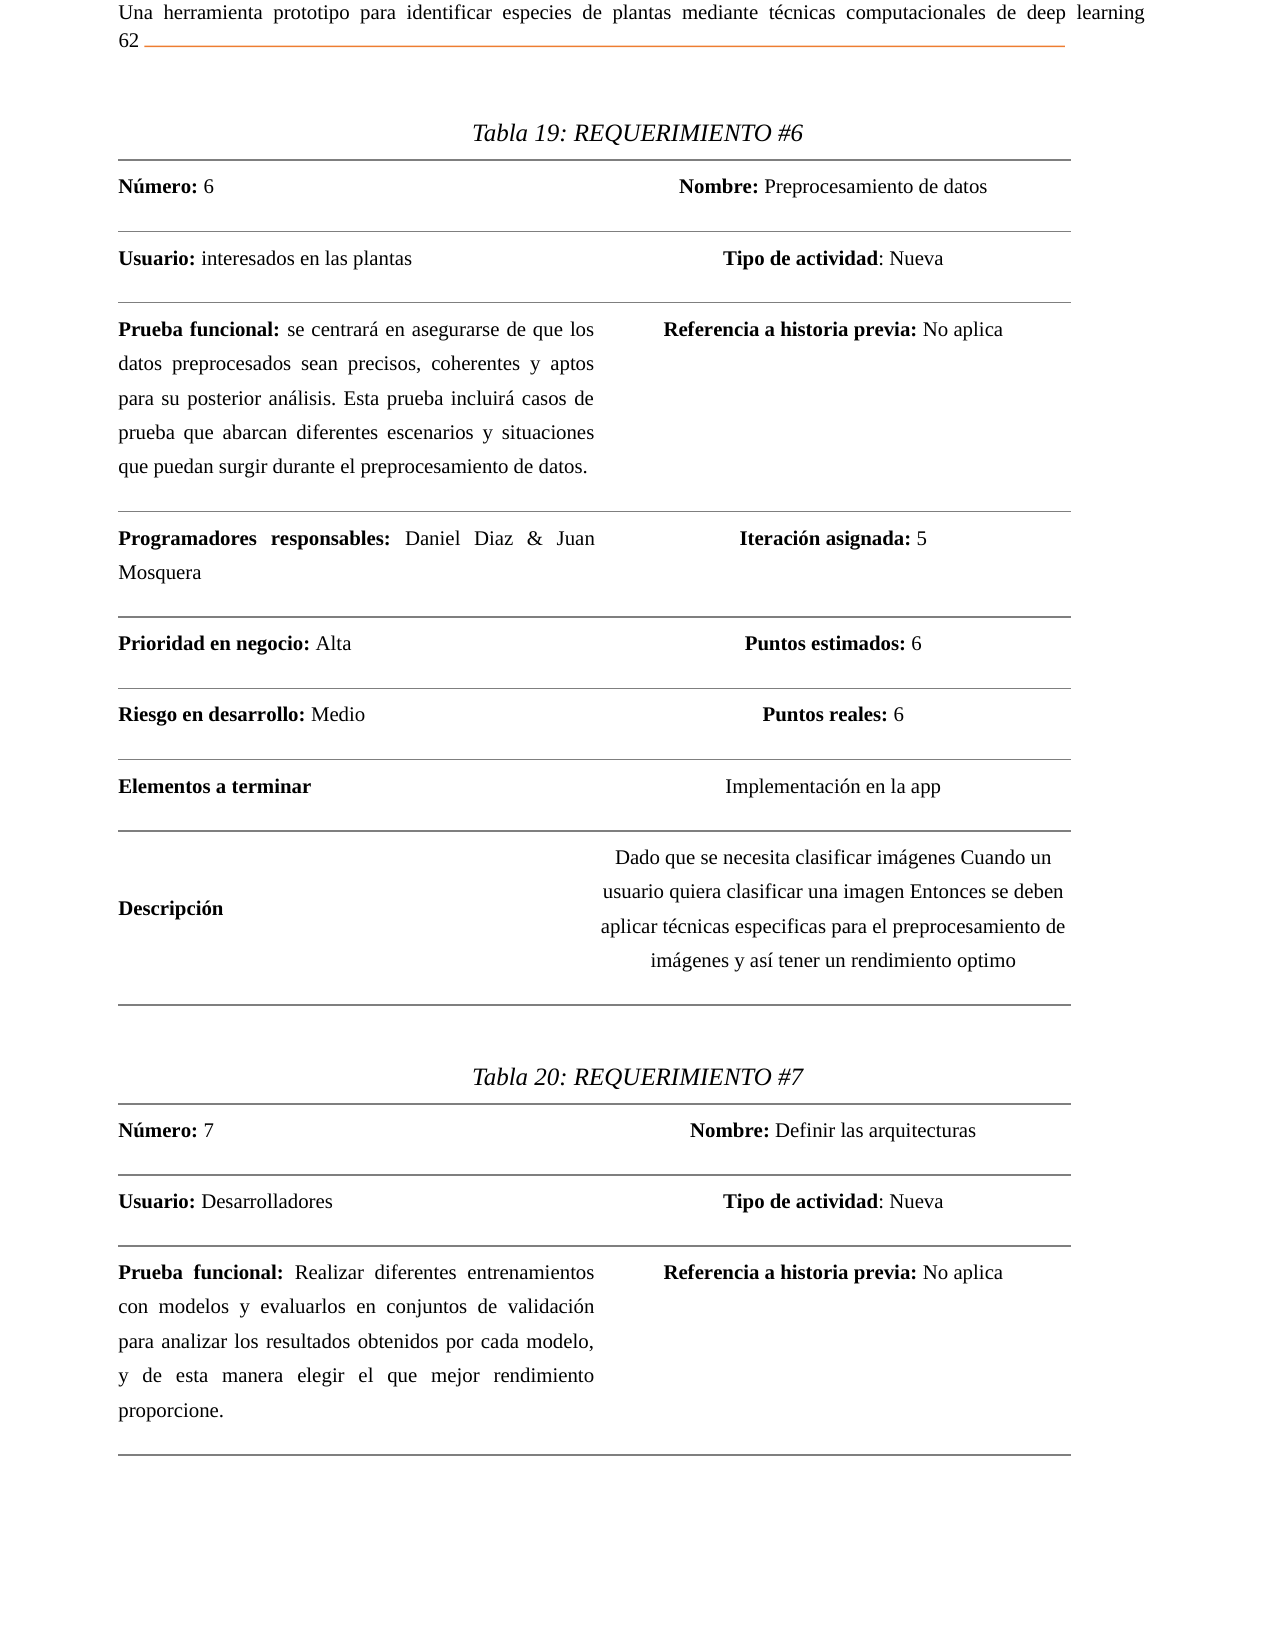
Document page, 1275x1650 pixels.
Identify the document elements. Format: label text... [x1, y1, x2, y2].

table_cell Usuario: Desarrolladores [118, 1176, 595, 1245]
table_cell Prueba funcional: se centrará en asegurarse de que los datos preprocesados sean precisos, coherentes y aptos para su posterior análisis. Esta prueba incluirá casos de prueba que abarcan diferentes escenarios y situaciones que puedan surgir durante el preprocesamiento de datos. [118, 303, 595, 511]
table_header Número: 7 [118, 1105, 595, 1174]
table_cell Referencia a historia previa: No aplica [595, 1247, 1071, 1454]
text Tabla 20: REQUERIMIENTO #7 [118, 1062, 1157, 1090]
table_cell Iteración asignada: 5 [595, 512, 1071, 616]
table_cell Puntos reales: 6 [595, 689, 1071, 759]
table_cell Implementación en la app [595, 760, 1071, 830]
table_cell Descripción [118, 832, 595, 1004]
table_cell Puntos estimados: 6 [595, 618, 1071, 687]
table_cell Elementos a terminar [118, 760, 595, 830]
table_cell Prioridad en negocio: Alta [118, 618, 595, 687]
table_cell Usuario: interesados en las plantas [118, 232, 595, 302]
text Tabla 19: REQUERIMIENTO #6 [118, 118, 1157, 147]
table_cell Tipo de actividad: Nueva [595, 1176, 1071, 1245]
table_cell Referencia a historia previa: No aplica [595, 303, 1071, 511]
table_header Número: 6 [118, 161, 595, 231]
table_cell Riesgo en desarrollo: Medio [118, 689, 595, 759]
table_cell Dado que se necesita clasificar imágenes Cuando un usuario quiera clasificar una imagen Entonces se deben aplicar técnicas especificas para el preprocesamiento de imágenes y así tener un rendimiento optimo [595, 832, 1071, 1004]
table_cell Programadores responsables: Daniel Diaz & Juan Mosquera [118, 512, 595, 616]
table_header Nombre: Definir las arquitecturas [595, 1105, 1071, 1174]
table_cell Tipo de actividad: Nueva [595, 232, 1071, 302]
table_header Nombre: Preprocesamiento de datos [595, 161, 1071, 231]
table_cell Prueba funcional: Realizar diferentes entrenamientos con modelos y evaluarlos en conjuntos de validación para analizar los resultados obtenidos por cada modelo, y de esta manera elegir el que mejor rendimiento proporcione. [118, 1247, 595, 1454]
